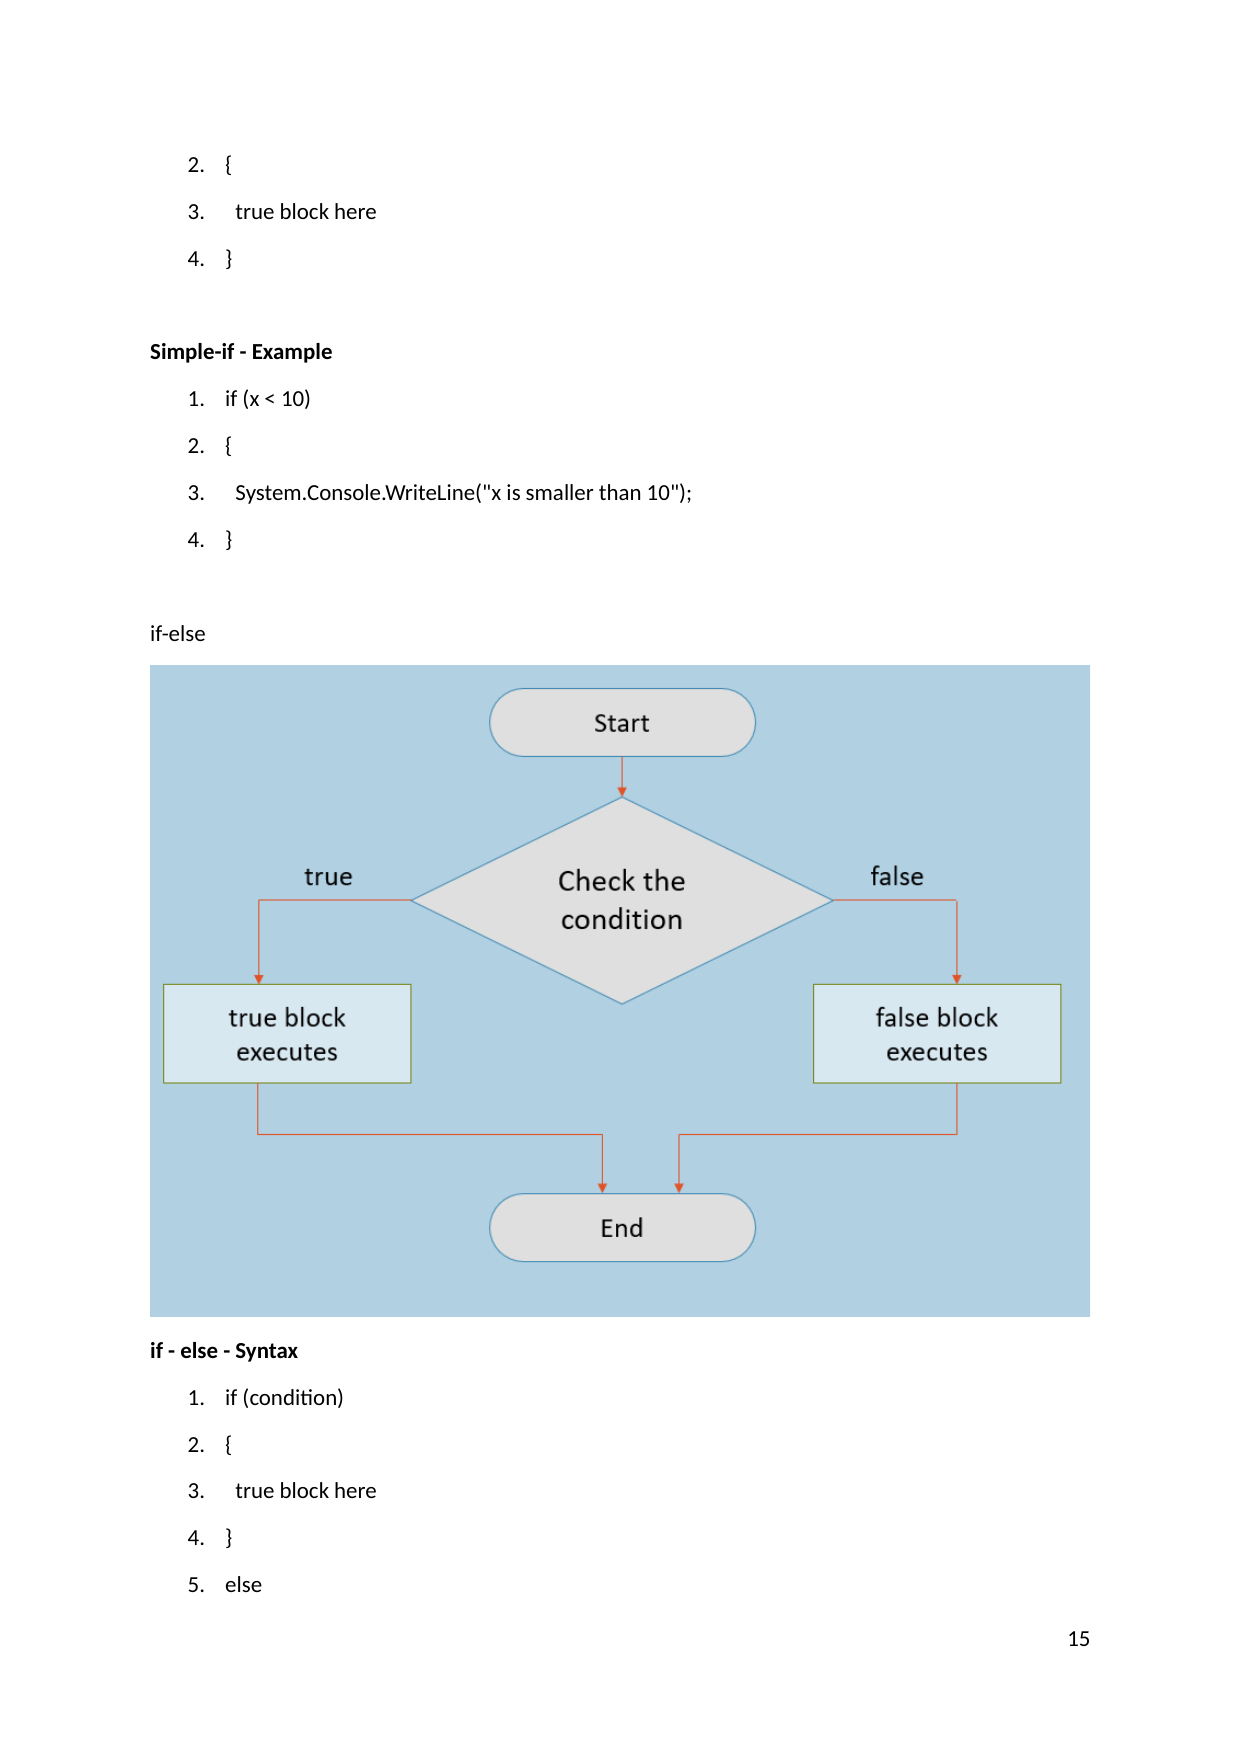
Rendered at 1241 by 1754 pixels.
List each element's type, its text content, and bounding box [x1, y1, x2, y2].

list { [187, 150, 1090, 178]
text if - else - Syntax [150, 1336, 1090, 1364]
list } [187, 1523, 1090, 1551]
list if (x < 10) [187, 384, 1090, 412]
list } [187, 525, 1090, 553]
text Simple-if - Example [150, 337, 1090, 366]
list else [187, 1570, 1090, 1598]
list { [187, 1430, 1090, 1458]
list true block here [187, 1477, 1090, 1504]
text if-else [150, 619, 1090, 647]
picture [150, 665, 1091, 1317]
list } [187, 244, 1090, 272]
list { [187, 431, 1090, 459]
list if (condition) [187, 1383, 1090, 1411]
list true block here [187, 197, 1090, 225]
list System.Console.WriteLine("x is smaller than 10"); [187, 478, 1090, 506]
